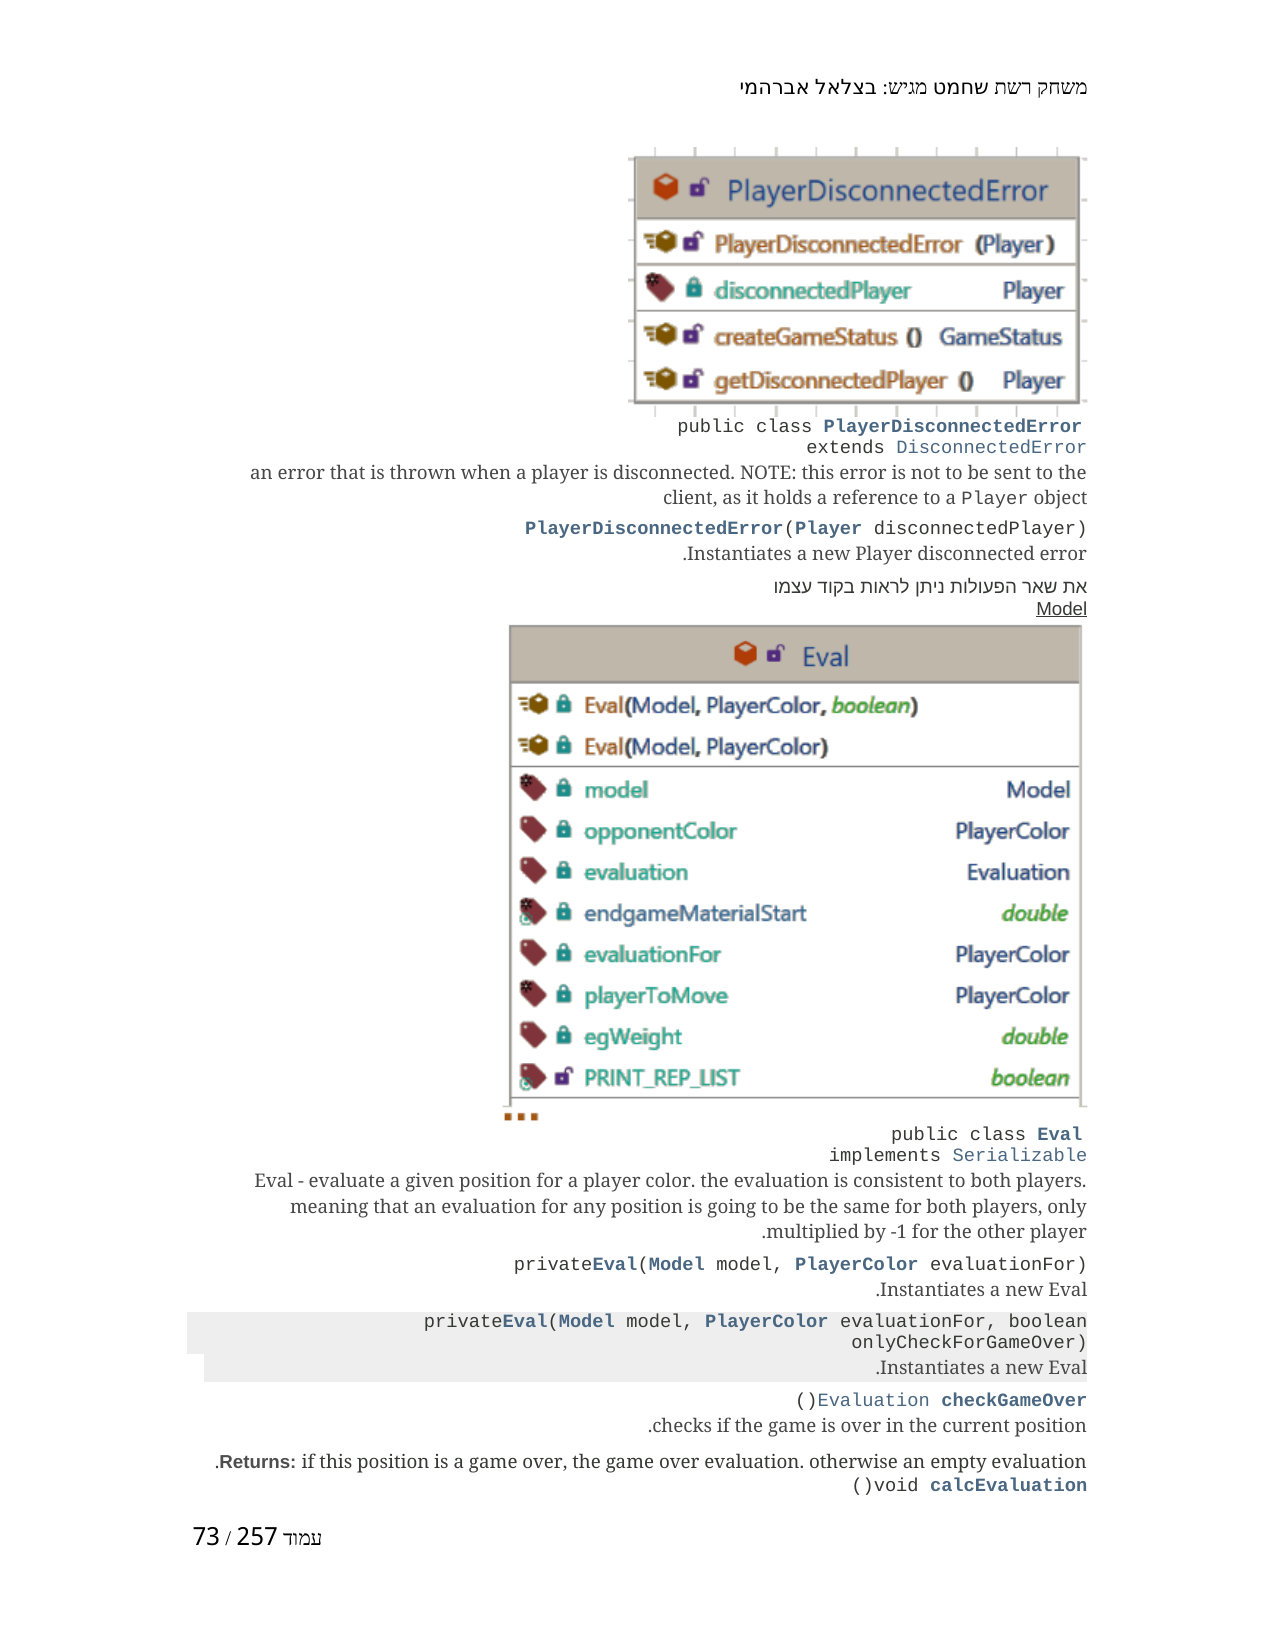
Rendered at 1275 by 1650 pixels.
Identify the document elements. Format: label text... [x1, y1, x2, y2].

text public class Eval [187, 1125, 1087, 1146]
text Instantiates a new Player disconnected error. [204, 540, 1087, 568]
text Instantiates a new Eval. [204, 1354, 1087, 1382]
picture [628, 147, 1088, 417]
text extends DisconnectedError [187, 438, 1087, 459]
text Evaluation checkGameOver() [187, 1391, 1087, 1412]
text privateEval​(Model model, PlayerColor evaluationFor, boolean onlyCheckForGameOver) [187, 1312, 1087, 1354]
text checks if the game is over in the current position. [204, 1412, 1087, 1440]
text void calcEvaluation() [187, 1476, 1087, 1497]
picture [502, 619, 1088, 1125]
text Eval - evaluate a given position for a player color. the evaluation is consistent to both players. meaning that an evaluation for any position is going to be the same for both players, only multiplied by -1 for the other player. [204, 1167, 1087, 1246]
text an error that is thrown when a player is disconnected. NOTE: this error is not to be sent to the client, as it holds a reference to a Player object [204, 459, 1087, 510]
text public class PlayerDisconnectedError [187, 416, 1087, 438]
text את שאר הפעולות ניתן לראות בקוד עצמו [187, 576, 1087, 597]
text Instantiates a new Eval. [204, 1276, 1087, 1304]
text privateEval​(Model model, PlayerColor evaluationFor) [187, 1254, 1087, 1276]
text Model [187, 597, 1087, 619]
text PlayerDisconnectedError​(Player disconnectedPlayer) [187, 518, 1087, 540]
text Returns: if this position is a game over, the game over evaluation. otherwise an empty evaluation. [187, 1448, 1087, 1476]
text implements Serializable [187, 1146, 1087, 1167]
